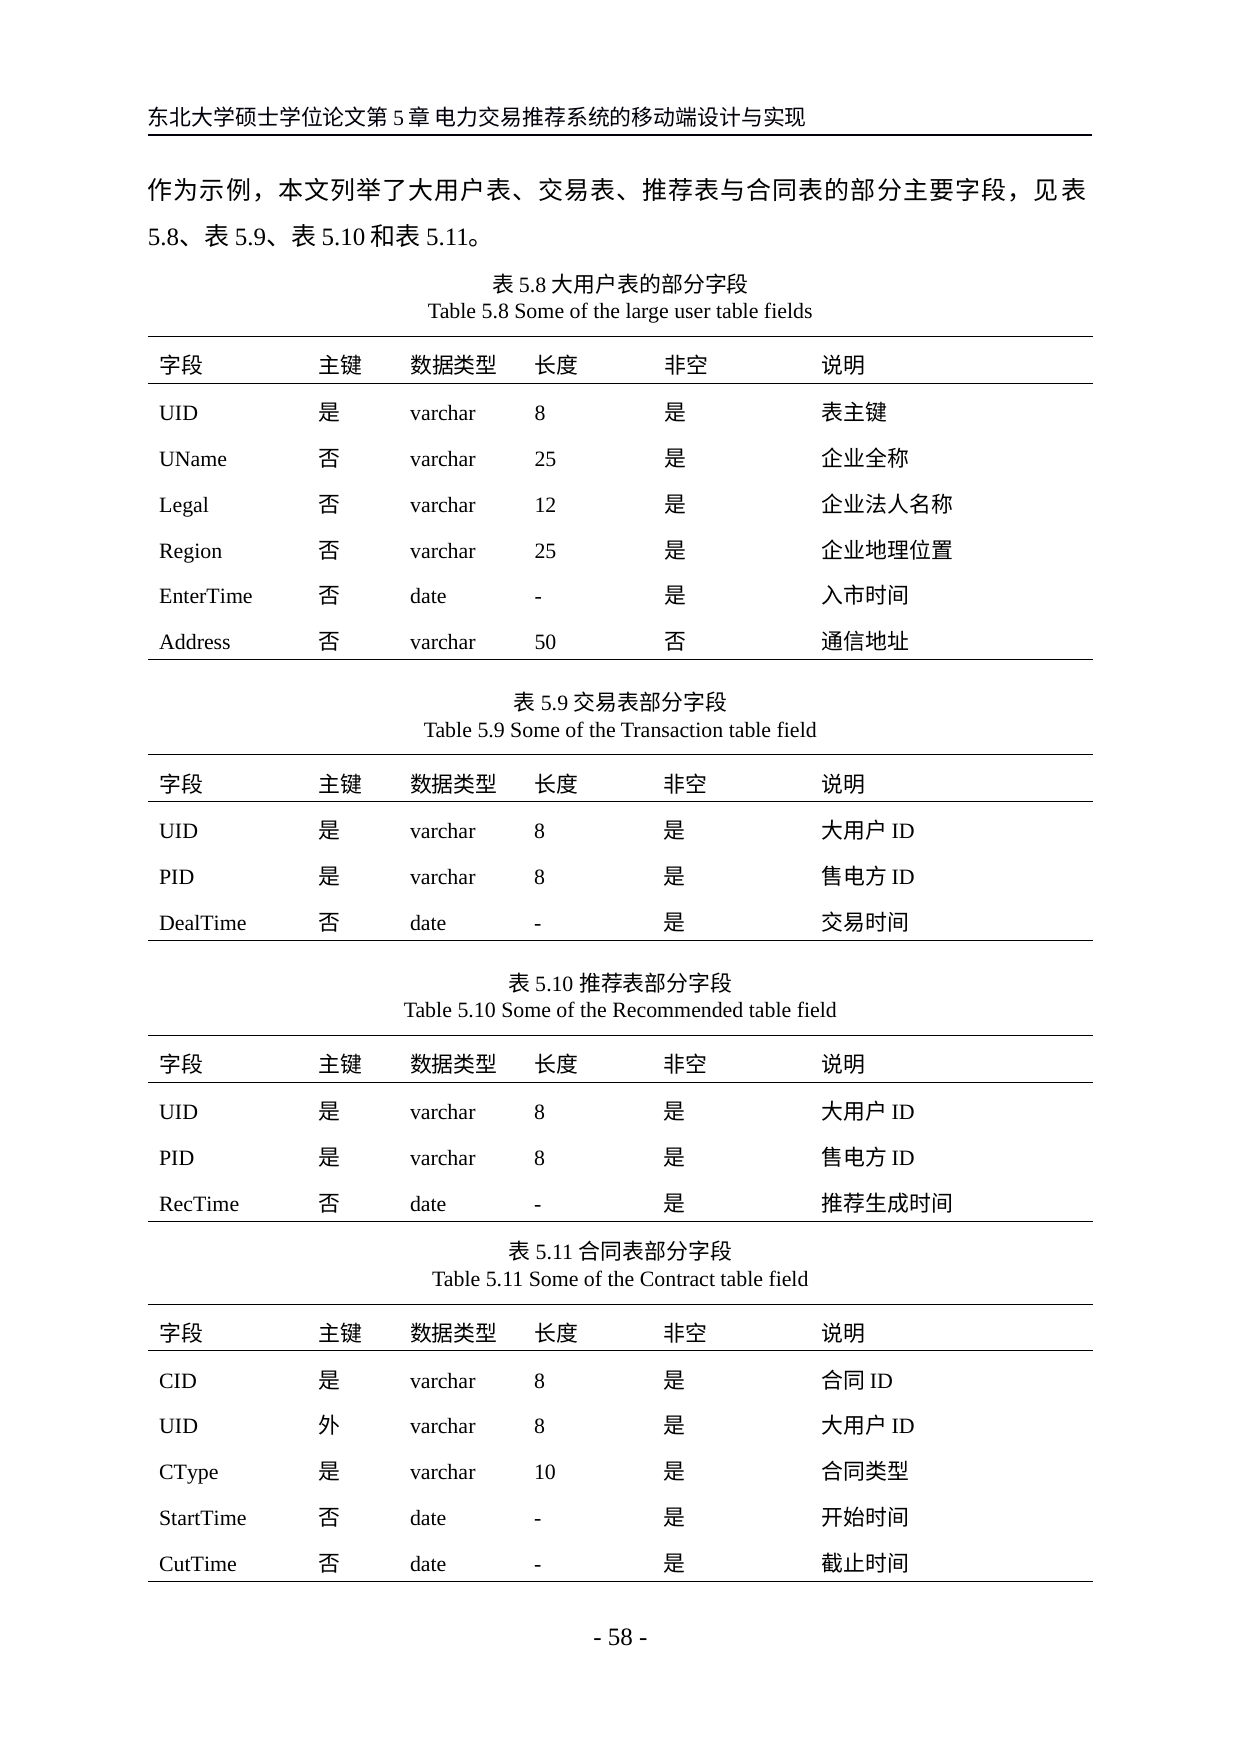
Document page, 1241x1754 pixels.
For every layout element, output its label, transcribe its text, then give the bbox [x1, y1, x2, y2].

table_cell RecTime [148, 1175, 307, 1221]
table_cell 是 [307, 1083, 398, 1129]
table_header 主键 [307, 755, 398, 801]
table_cell StartTime [148, 1489, 307, 1535]
table_cell 截止时间 [810, 1535, 1092, 1581]
table_cell 25 [523, 430, 653, 476]
table_header 主键 [307, 1036, 398, 1082]
table_cell CID [148, 1351, 307, 1397]
table_cell varchar [399, 802, 523, 848]
table_cell 8 [523, 384, 653, 430]
table_cell 是 [653, 567, 810, 613]
table_cell 表主键 [810, 384, 1092, 430]
table_cell 12 [523, 476, 653, 521]
table_cell varchar [399, 1083, 523, 1129]
table_cell 入市时间 [810, 567, 1092, 613]
table_cell 否 [653, 613, 810, 659]
table_cell 是 [307, 1443, 398, 1489]
table_header 说明 [810, 1305, 1092, 1350]
table_header 主键 [307, 1305, 398, 1350]
table_cell 否 [307, 613, 399, 659]
table_cell UName [148, 430, 307, 476]
table_cell UID [148, 384, 307, 430]
table_cell 否 [307, 1535, 398, 1581]
table_cell 8 [523, 1351, 652, 1397]
table_cell 是 [307, 1129, 398, 1175]
table_cell DealTime [148, 894, 307, 940]
table_cell 是 [653, 384, 810, 430]
table_cell date [399, 1489, 523, 1535]
table_cell 50 [523, 613, 653, 659]
table_cell 是 [307, 848, 398, 894]
table_header 非空 [653, 755, 810, 801]
table_cell 8 [523, 802, 652, 848]
table_cell varchar [399, 1351, 523, 1397]
table_cell 合同ID [810, 1351, 1092, 1397]
table_cell 是 [307, 802, 398, 848]
table_cell Address [148, 613, 307, 659]
table_header 数据类型 [399, 755, 523, 801]
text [148, 162, 1092, 254]
table_header 字段 [148, 1305, 307, 1350]
table_cell - [523, 894, 652, 940]
table_cell 是 [653, 430, 810, 476]
table_cell 是 [653, 848, 810, 894]
table_cell 是 [653, 1351, 810, 1397]
table_cell - [523, 1489, 652, 1535]
table_cell CutTime [148, 1535, 307, 1581]
table_cell 是 [307, 1351, 398, 1397]
table_cell Region [148, 521, 307, 567]
table_header 主键 [307, 337, 399, 383]
table_cell 8 [523, 848, 652, 894]
table_header 说明 [810, 337, 1092, 383]
table_header 数据类型 [399, 337, 523, 383]
table_cell date [399, 1175, 523, 1221]
table_header 长度 [523, 755, 652, 801]
table_cell 否 [307, 567, 399, 613]
table_header 数据类型 [399, 1305, 523, 1350]
table_cell 售电方ID [810, 848, 1092, 894]
table_cell 大用户ID [810, 802, 1092, 848]
table_cell 是 [652, 1175, 810, 1221]
table_cell 是 [653, 1535, 810, 1581]
table_cell 推荐生成时间 [810, 1175, 1092, 1221]
table_header 非空 [653, 337, 810, 383]
table_cell 是 [652, 1083, 810, 1129]
table_cell 8 [523, 1083, 652, 1129]
table_cell 售电方ID [810, 1129, 1092, 1175]
table_cell 是 [652, 1129, 810, 1175]
table_header 说明 [810, 1036, 1092, 1082]
table_header 长度 [523, 337, 653, 383]
table_cell PID [148, 848, 307, 894]
table_header 长度 [523, 1305, 652, 1350]
table_cell CType [148, 1443, 307, 1489]
table_cell 8 [523, 1129, 652, 1175]
table_cell date [399, 894, 523, 940]
table_header 字段 [148, 755, 307, 801]
table_cell 是 [307, 384, 399, 430]
table_cell 是 [653, 894, 810, 940]
table_cell 否 [307, 430, 399, 476]
table_cell 开始时间 [810, 1489, 1092, 1535]
table_cell date [399, 567, 523, 613]
table_cell 否 [307, 894, 398, 940]
table_cell - [523, 1175, 652, 1221]
table_cell varchar [399, 613, 523, 659]
table_cell 通信地址 [810, 613, 1092, 659]
table_cell 是 [653, 1397, 810, 1443]
table_cell 外 [307, 1397, 398, 1443]
table_cell 否 [307, 1489, 398, 1535]
table_cell 企业地理位置 [810, 521, 1092, 567]
table_cell varchar [399, 384, 523, 430]
table_cell 合同类型 [810, 1443, 1092, 1489]
table_cell 是 [653, 521, 810, 567]
table_header 非空 [652, 1036, 810, 1082]
table_cell UID [148, 802, 307, 848]
table_cell varchar [399, 1443, 523, 1489]
table_cell 交易时间 [810, 894, 1092, 940]
table_cell - [523, 1535, 652, 1581]
table_header 长度 [523, 1036, 652, 1082]
table_cell varchar [399, 521, 523, 567]
table_header 字段 [148, 1036, 307, 1082]
table_cell 25 [523, 521, 653, 567]
table_cell 是 [653, 476, 810, 521]
table_cell 企业法人名称 [810, 476, 1092, 521]
table_header 字段 [148, 337, 307, 383]
table_cell 是 [653, 802, 810, 848]
table_cell 大用户ID [810, 1397, 1092, 1443]
table_cell 10 [523, 1443, 652, 1489]
table_cell varchar [399, 1129, 523, 1175]
table_cell 否 [307, 1175, 398, 1221]
table_cell varchar [399, 430, 523, 476]
table_cell 8 [523, 1397, 652, 1443]
table_cell 否 [307, 476, 399, 521]
table_cell Legal [148, 476, 307, 521]
table_cell varchar [399, 848, 523, 894]
table_header 说明 [810, 755, 1092, 801]
table_cell - [523, 567, 653, 613]
table_cell date [399, 1535, 523, 1581]
table_cell PID [148, 1129, 307, 1175]
table_header 非空 [653, 1305, 810, 1350]
table_cell 是 [653, 1443, 810, 1489]
table_cell varchar [399, 1397, 523, 1443]
table_header 数据类型 [399, 1036, 523, 1082]
table_cell UID [148, 1083, 307, 1129]
table_cell 是 [653, 1489, 810, 1535]
table_cell UID [148, 1397, 307, 1443]
table_cell EnterTime [148, 567, 307, 613]
table_cell 否 [307, 521, 399, 567]
table_cell 大用户ID [810, 1083, 1092, 1129]
table_cell 企业全称 [810, 430, 1092, 476]
table_cell varchar [399, 476, 523, 521]
